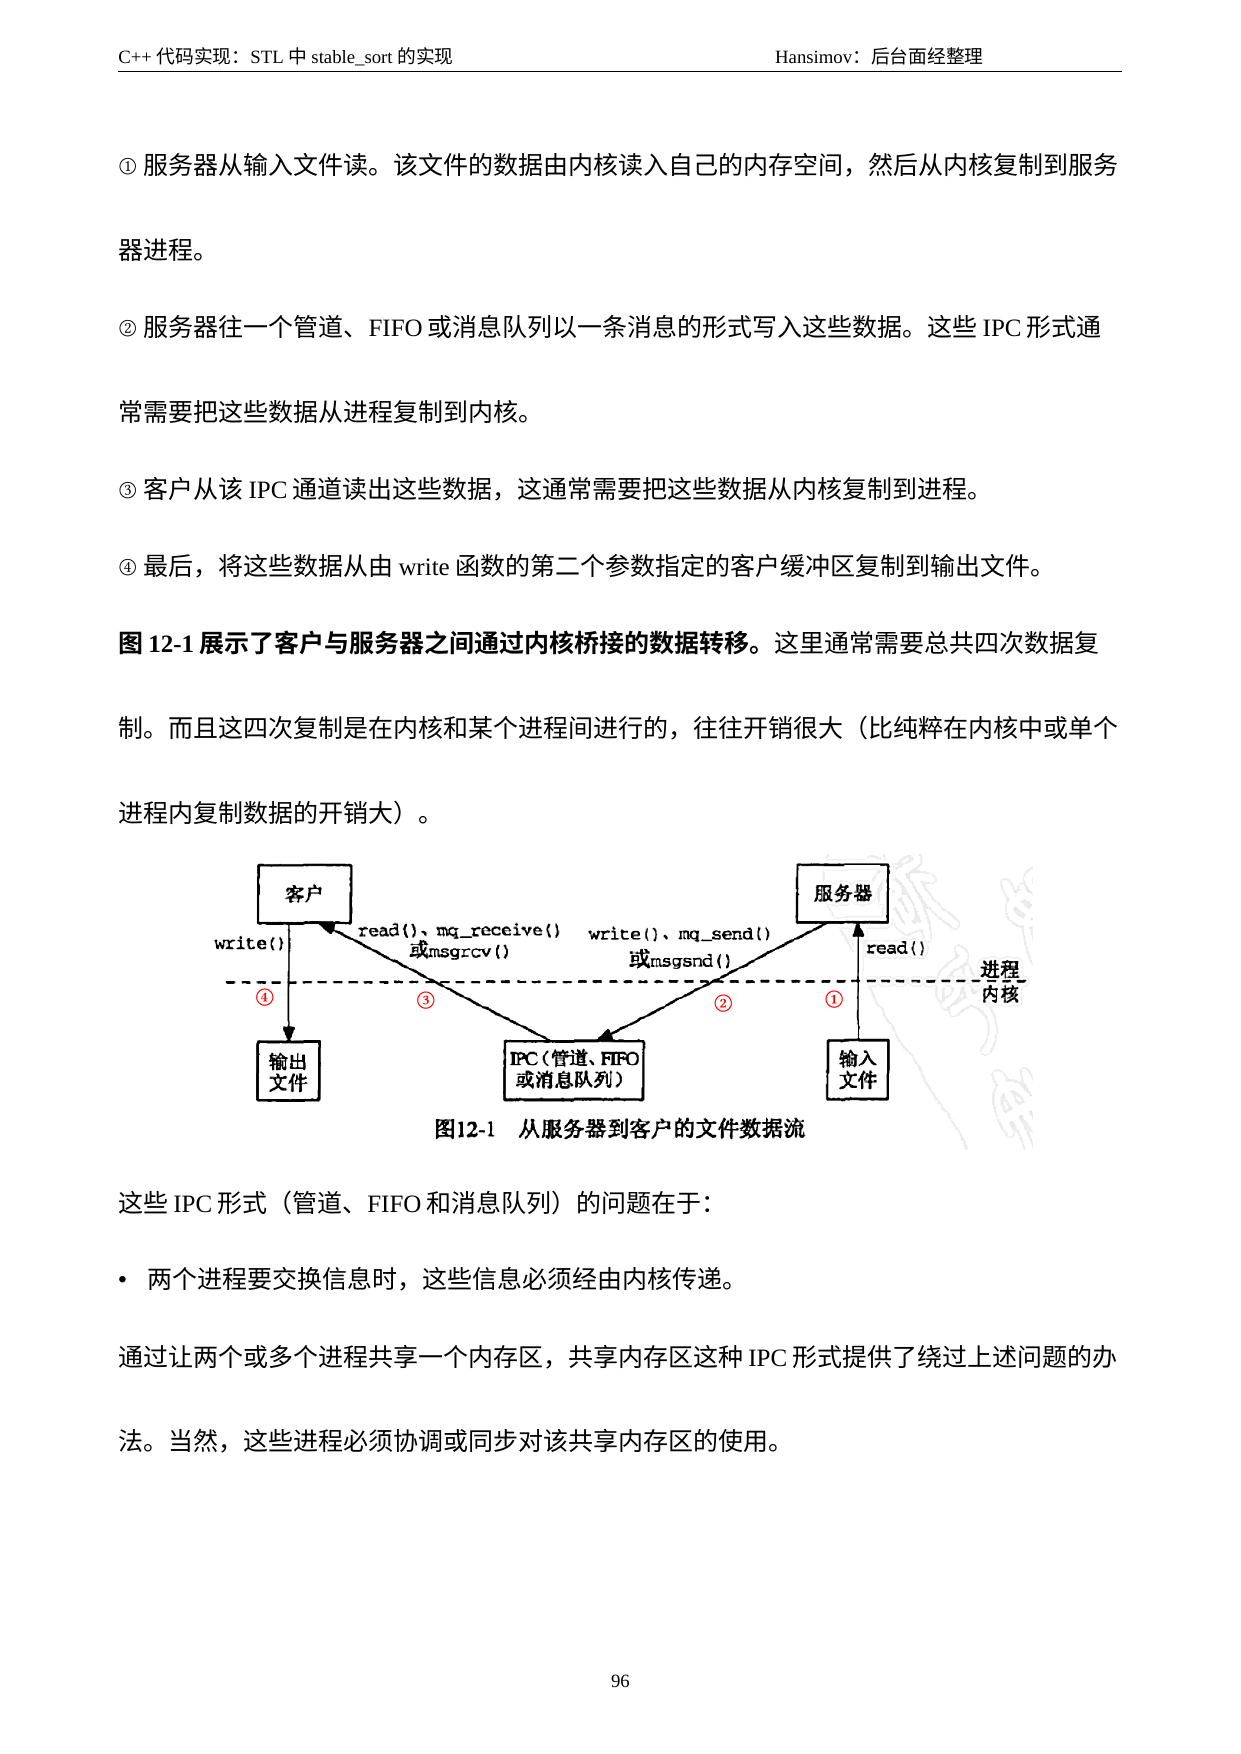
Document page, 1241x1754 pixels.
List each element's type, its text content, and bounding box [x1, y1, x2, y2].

text ① 服务器从输入文件读。该文件的数据由内核读入自己的内存空间，然后从内核复制到服务器进程。 [118, 130, 1122, 283]
text 这些IPC形式（管道、FIFO和消息队列）的问题在于： [118, 1167, 1122, 1235]
text 通过让两个或多个进程共享一个内存区，共享内存区这种IPC形式提供了绕过上述问题的办法。当然，这些进程必须协调或同步对该共享内存区的使用。 [118, 1321, 1122, 1474]
text ② 服务器往一个管道、FIFO或消息队列以一条消息的形式写入这些数据。这些IPC形式通常需要把这些数据从进程复制到内核。 [118, 292, 1122, 444]
text ③ 客户从该IPC通道读出这些数据，这通常需要把这些数据从内核复制到进程。 [118, 454, 1122, 522]
text 图12-1展示了客户与服务器之间通过内核桥接的数据转移。这里通常需要总共四次数据复制。而且这四次复制是在内核和某个进程间进行的，往往开销很大（比纯粹在内核中或单个进程内复制数据的开销大）。 [118, 608, 1122, 845]
text ④ 最后，将这些数据从由write函数的第二个参数指定的客户缓冲区复制到输出文件。 [118, 531, 1122, 598]
text 两个进程要交换信息时，这些信息必须经由内核传递。 [118, 1244, 1122, 1312]
picture [206, 854, 1033, 1150]
